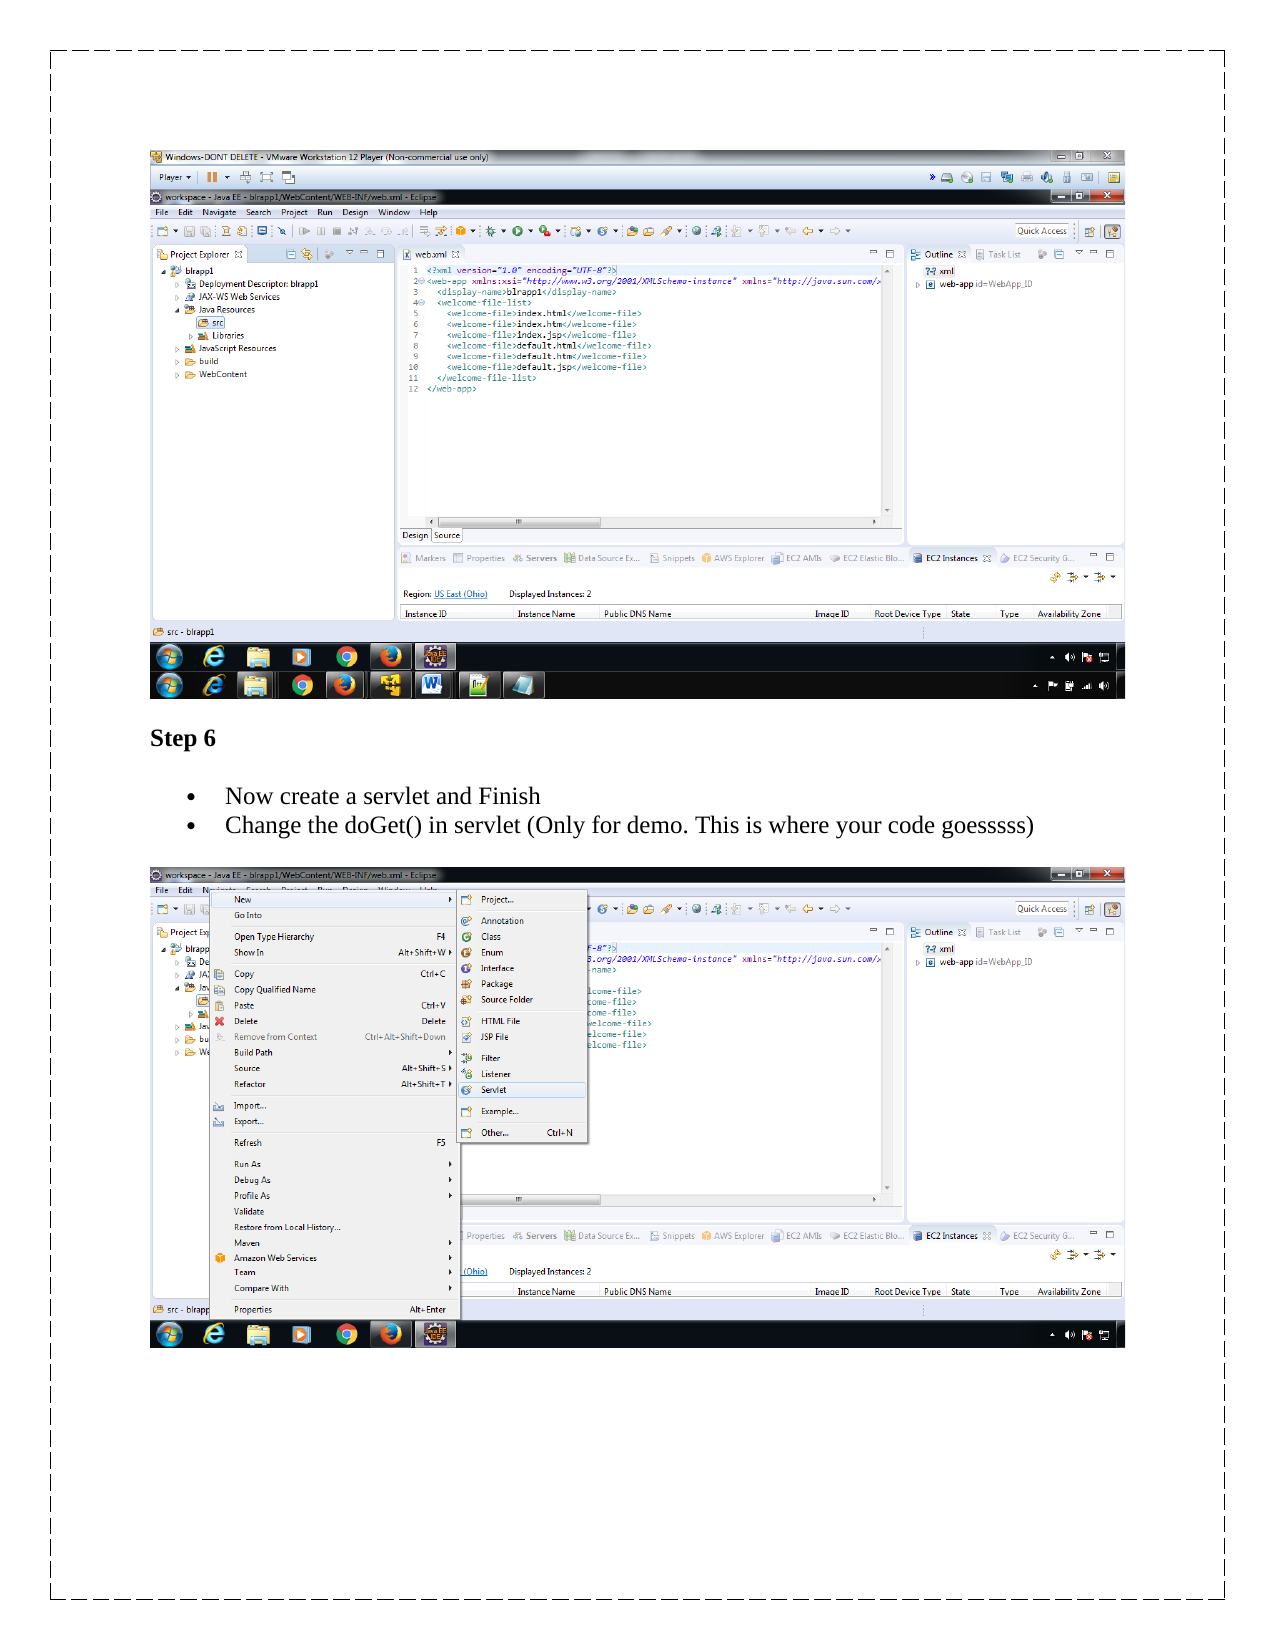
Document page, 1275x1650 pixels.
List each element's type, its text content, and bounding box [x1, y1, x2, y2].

picture [150, 150, 1125, 699]
list Change the doGet() in servlet (Only for demo. This is where your code goesssss) [187, 810, 1125, 838]
picture [150, 867, 1125, 1348]
list Now create a servlet and Finish [187, 781, 1125, 810]
text Step 6 [150, 723, 1125, 752]
